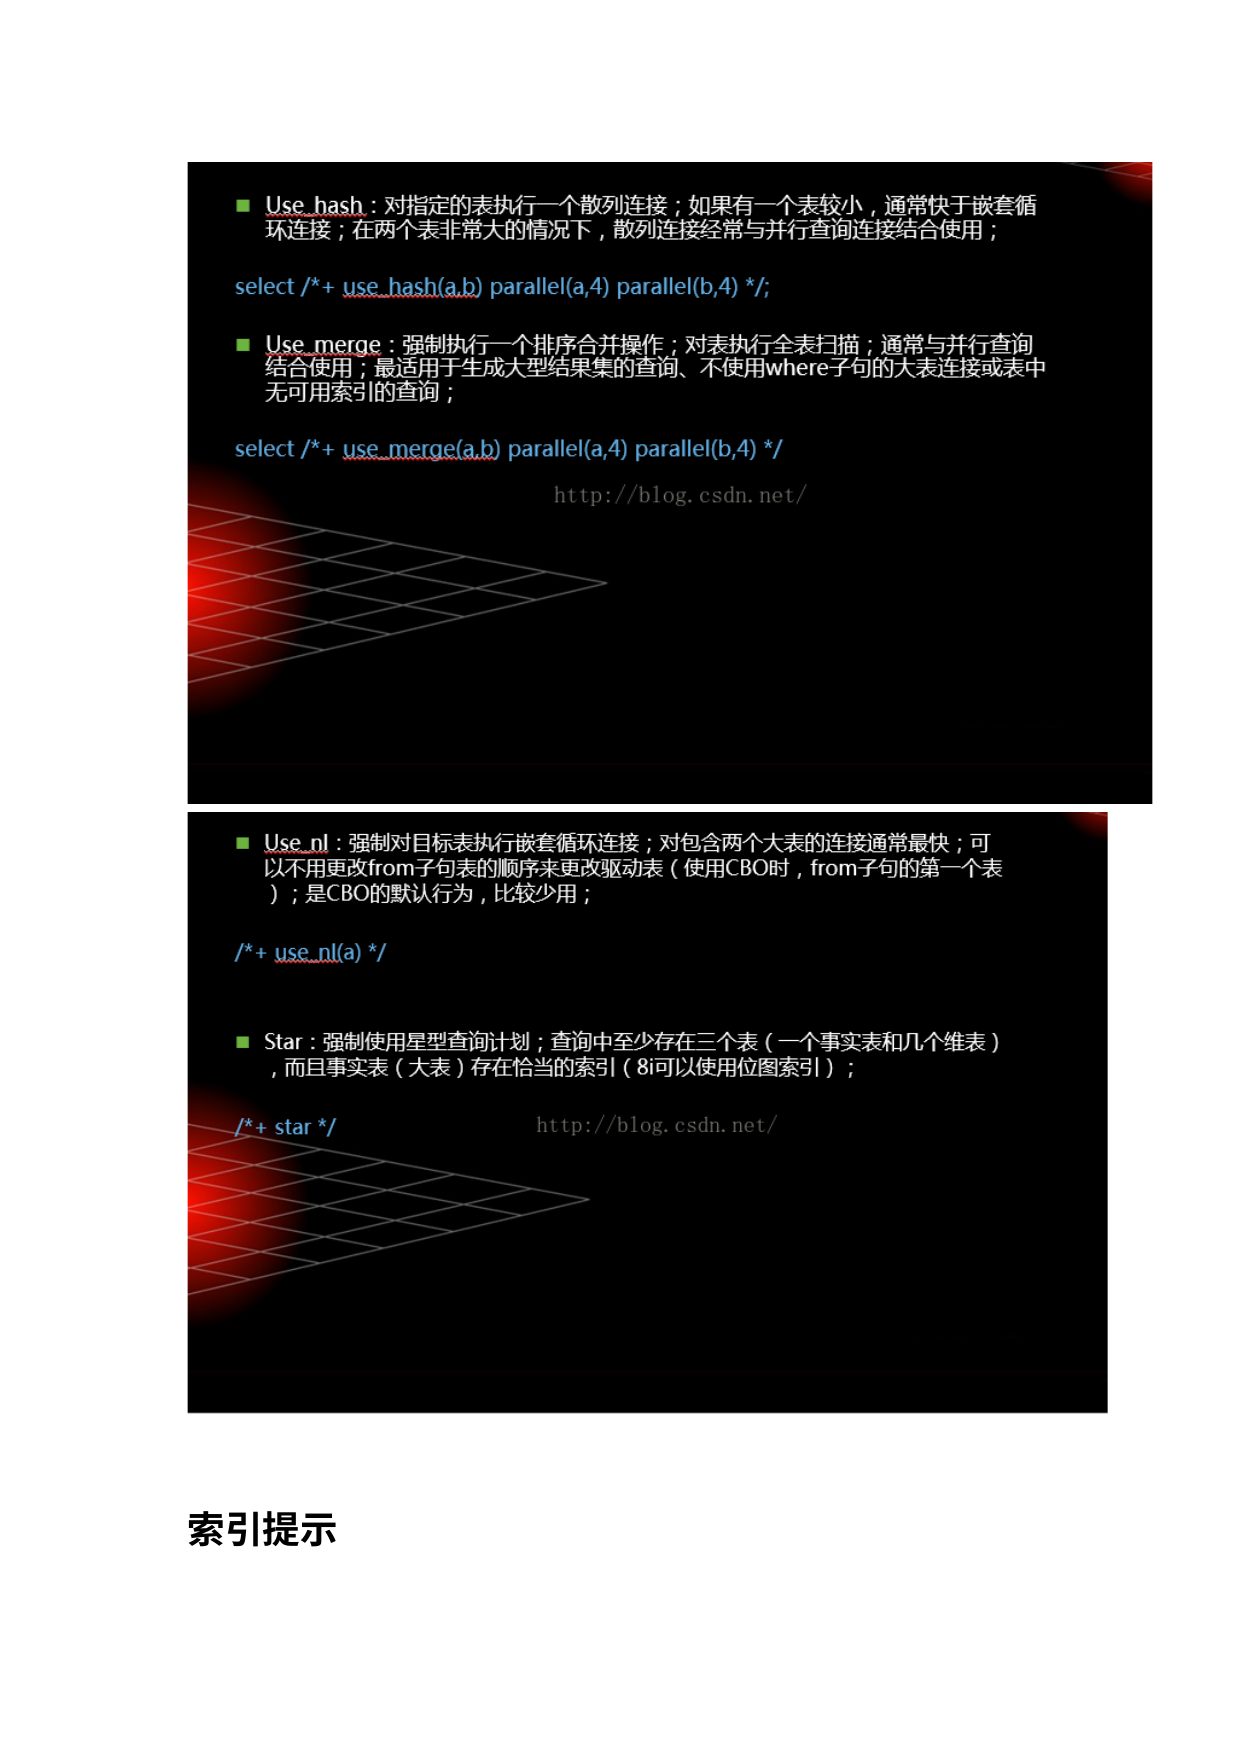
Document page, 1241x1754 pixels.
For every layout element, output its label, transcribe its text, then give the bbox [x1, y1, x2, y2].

picture [187, 812, 1108, 1414]
subtitle 索引提示 [187, 1494, 1053, 1559]
picture [187, 162, 1153, 804]
